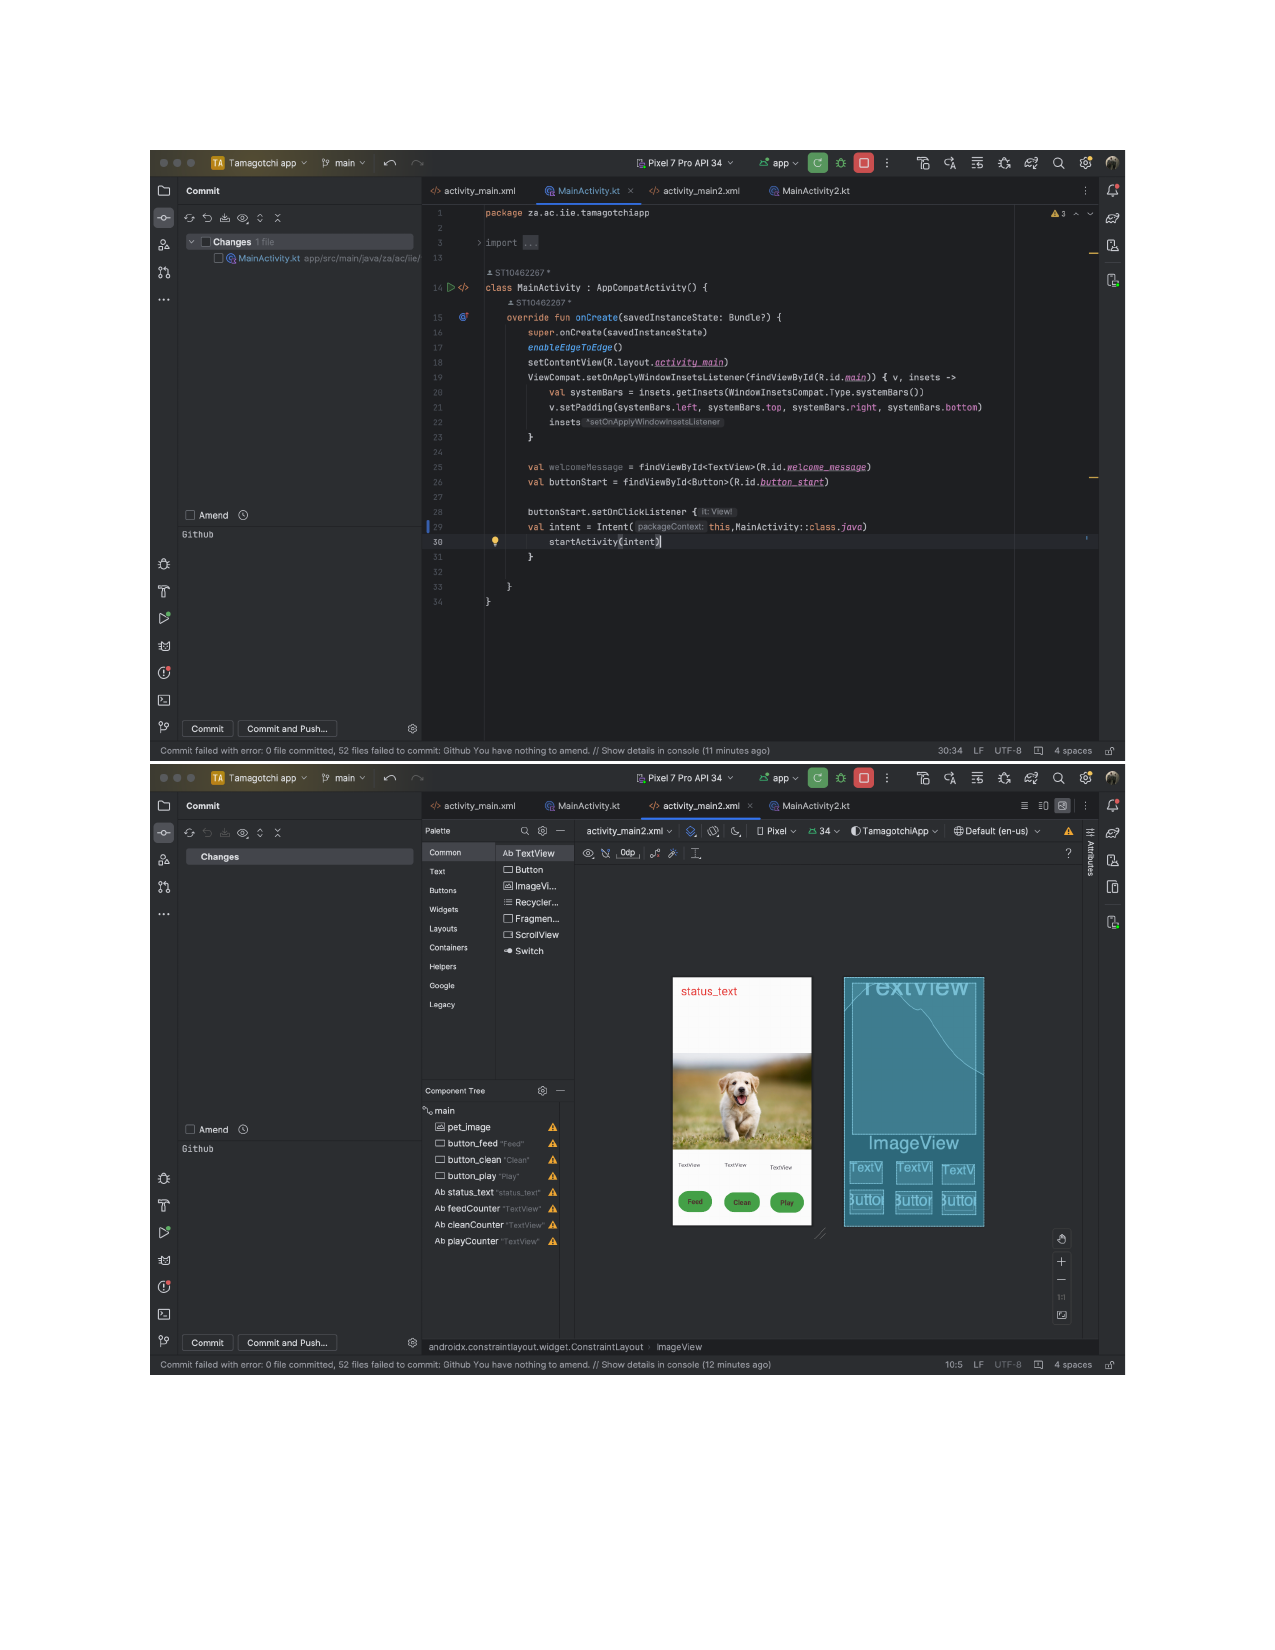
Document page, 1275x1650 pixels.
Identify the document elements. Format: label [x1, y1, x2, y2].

picture [150, 764, 1125, 1375]
picture [150, 150, 1125, 761]
